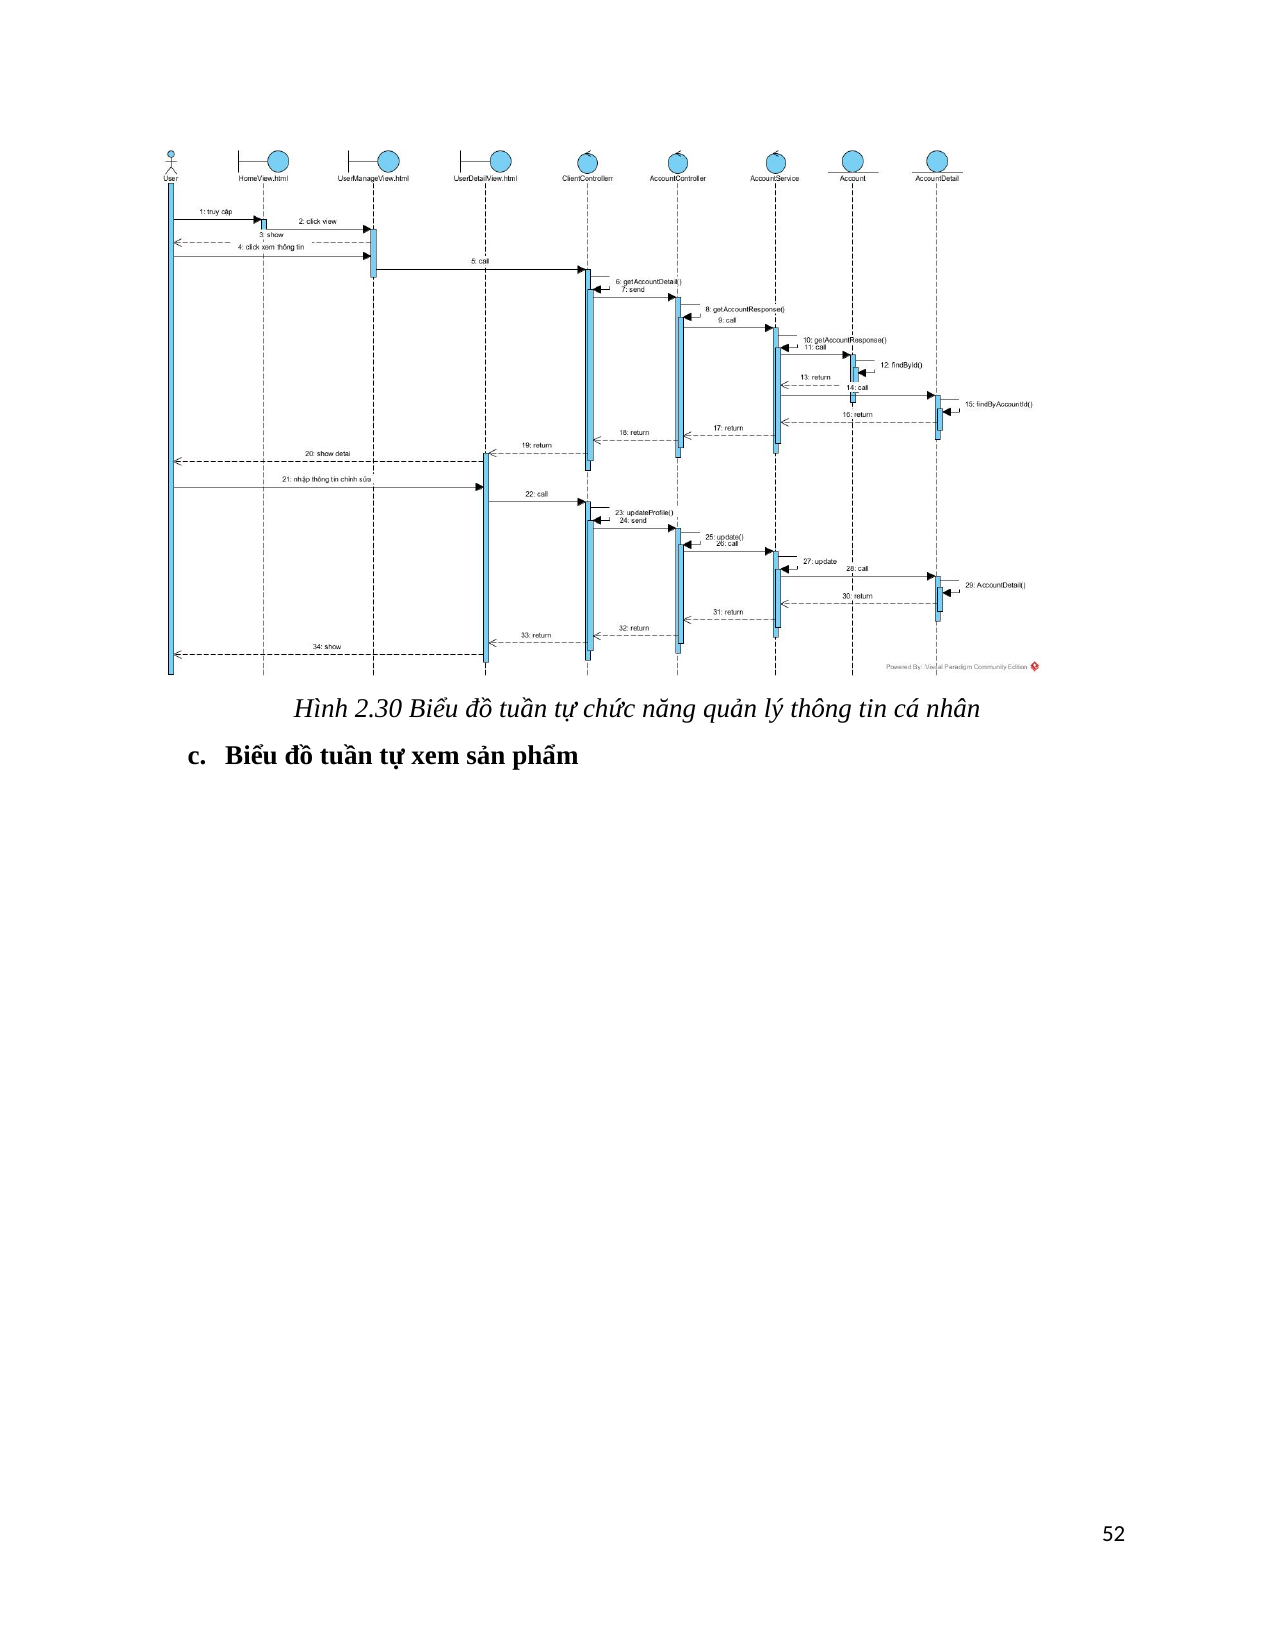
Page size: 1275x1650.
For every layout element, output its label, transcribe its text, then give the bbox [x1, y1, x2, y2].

text Hình 2.30 Biểu đồ tuần tự chức năng quản lý thông tin cá nhân [151, 692, 1122, 723]
picture [150, 150, 1042, 677]
list Biểu đồ tuần tự xem sản phẩm [187, 739, 1122, 770]
